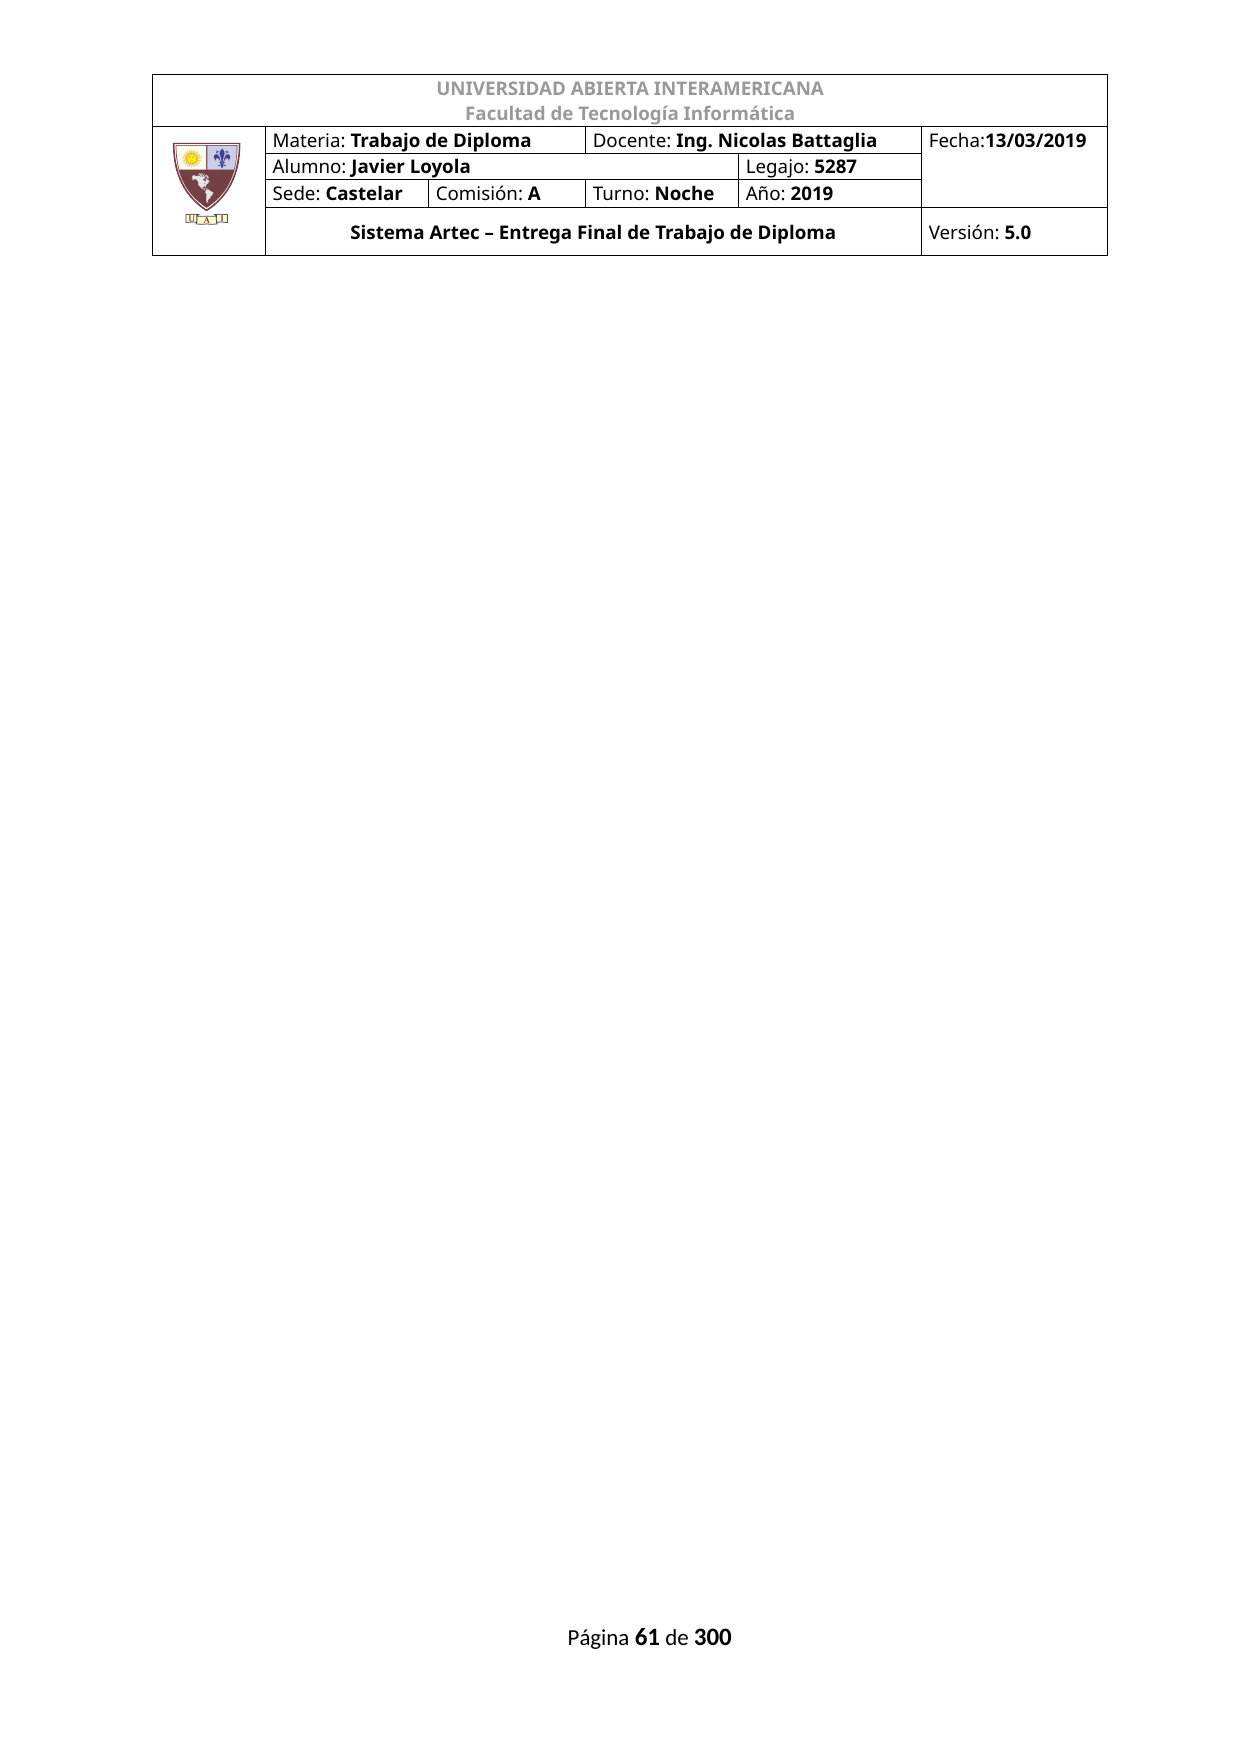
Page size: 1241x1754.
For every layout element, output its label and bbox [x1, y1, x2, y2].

picture [157, 136, 257, 228]
